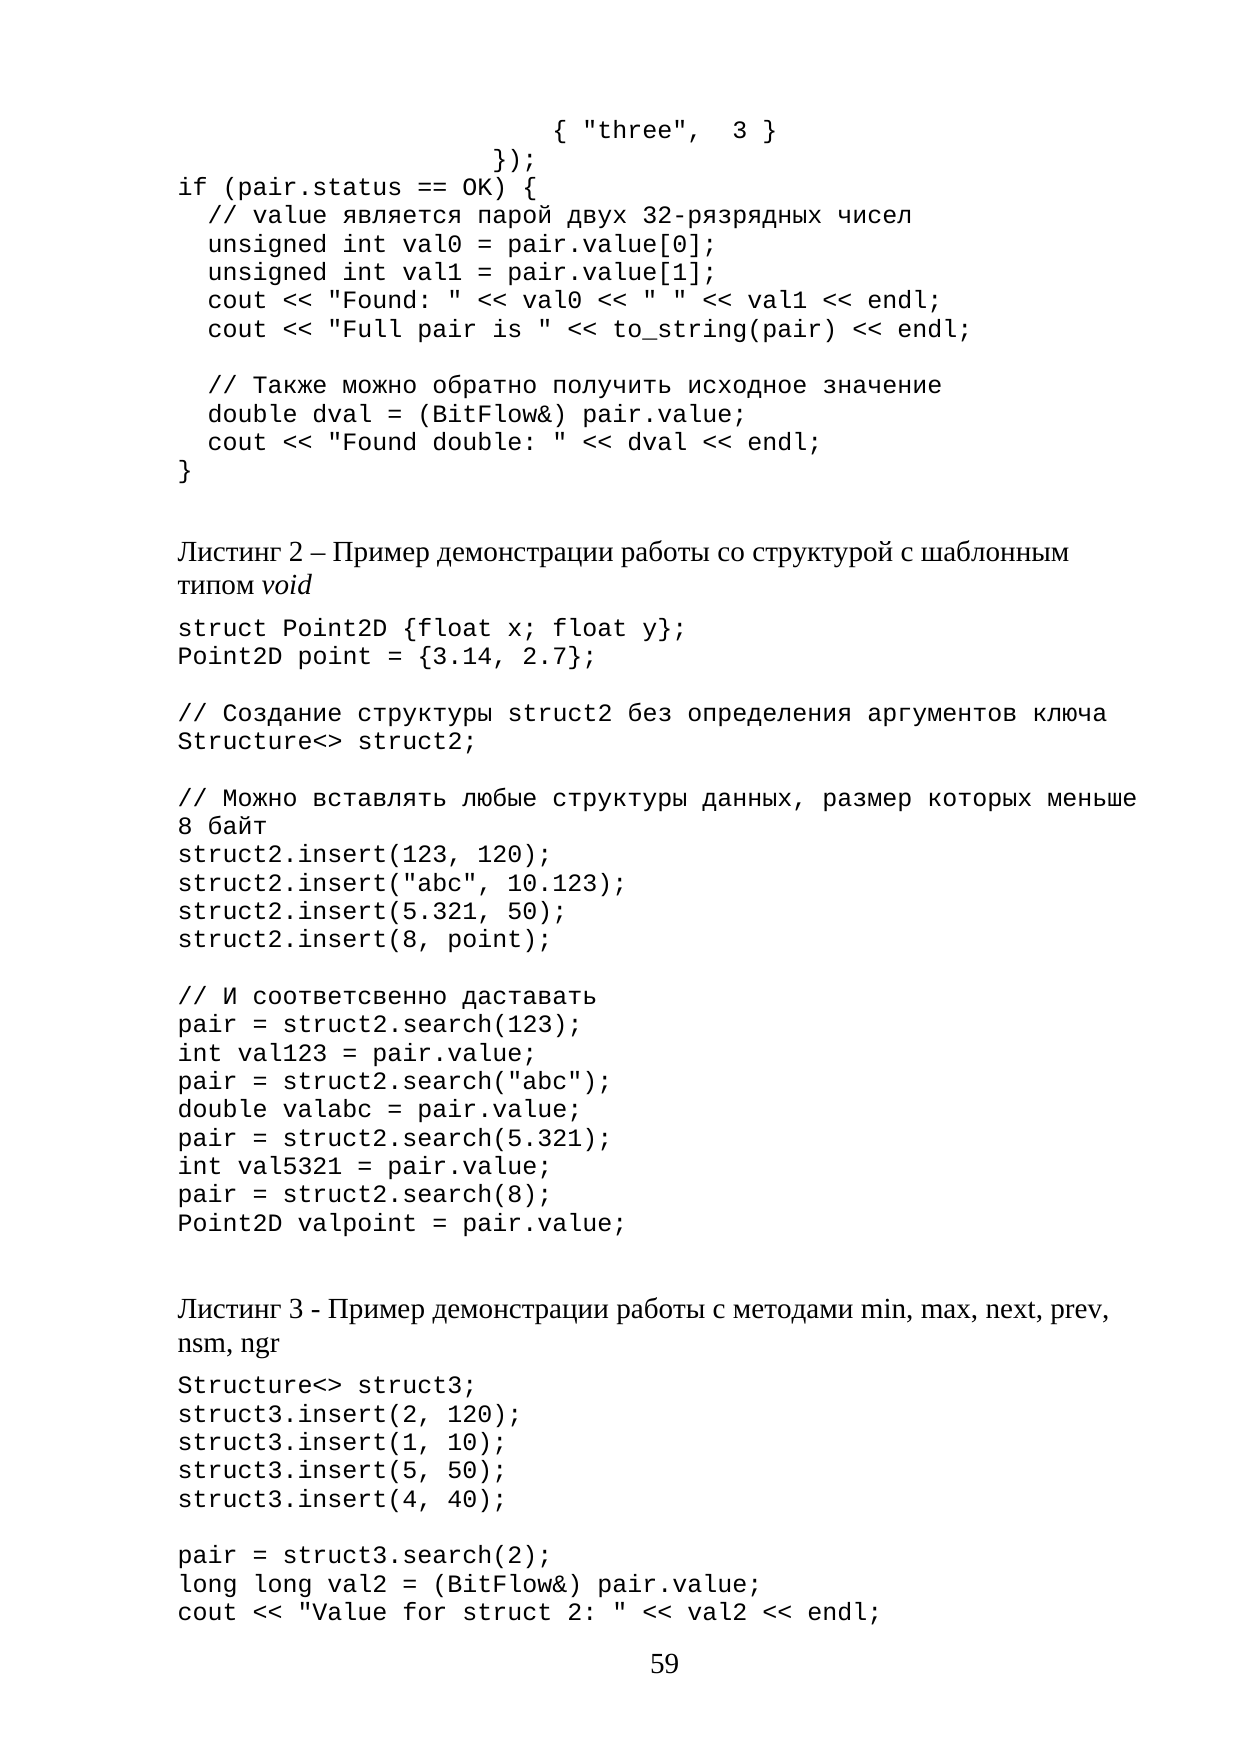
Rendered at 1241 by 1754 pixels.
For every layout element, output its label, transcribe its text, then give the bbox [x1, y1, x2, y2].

text pair = struct2.search(8); [177, 1182, 1152, 1210]
text unsigned int val1 = pair.value[1]; [177, 260, 1152, 288]
text struct2.insert(5.321, 50); [177, 899, 1152, 927]
text unsigned int val0 = pair.value[0]; [177, 231, 1152, 260]
text { "three", 3 } [177, 118, 1152, 146]
text pair = struct2.search(5.321); [177, 1125, 1152, 1154]
text struct3.insert(5, 50); [177, 1458, 1152, 1486]
text // value является парой двух 32-рязрядных чисел [177, 203, 1152, 231]
text struct2.insert("abc", 10.123); [177, 870, 1152, 899]
text cout << "Found double: " << dval << endl; [177, 430, 1152, 458]
text struct2.insert(123, 120); [177, 842, 1152, 870]
text cout << "Full pair is " << to_string(pair) << endl; [177, 316, 1152, 345]
text pair = struct2.search(123); [177, 1012, 1152, 1040]
text if (pair.status == OK) { [177, 175, 1152, 203]
text }); [177, 146, 1152, 175]
text pair = struct3.search(2); [177, 1543, 1152, 1571]
text pair = struct2.search("abc"); [177, 1069, 1152, 1097]
text cout << "Found: " << val0 << " " << val1 << endl; [177, 288, 1152, 316]
text struct Point2D {float x; float y}; [177, 615, 1152, 644]
text struct3.insert(1, 10); [177, 1430, 1152, 1458]
text Point2D valpoint = pair.value; [177, 1210, 1152, 1239]
text Point2D point = {3.14, 2.7}; [177, 644, 1152, 672]
text double valabc = pair.value; [177, 1097, 1152, 1125]
text long long val2 = (BitFlow&) pair.value; [177, 1571, 1152, 1600]
text } [177, 458, 1152, 486]
text int val5321 = pair.value; [177, 1154, 1152, 1182]
text double dval = (BitFlow&) pair.value; [177, 401, 1152, 430]
text // Создание структуры struct2 без определения аргументов ключа [177, 700, 1152, 729]
text Листинг 2 – Пример демонстрации работы со структурой с шаблонным типом void [177, 534, 1152, 601]
text int val123 = pair.value; [177, 1040, 1152, 1069]
text Structure<> struct3; [177, 1373, 1152, 1401]
text cout << "Value for struct 2: " << val2 << endl; [177, 1600, 1152, 1628]
text Листинг 3 - Пример демонстрации работы с методами min, max, next, prev, nsm, ngr [177, 1291, 1152, 1358]
text struct3.insert(2, 120); [177, 1401, 1152, 1430]
text // И соответсвенно даставать [177, 984, 1152, 1012]
text struct2.insert(8, point); [177, 927, 1152, 955]
text struct3.insert(4, 40); [177, 1486, 1152, 1515]
text Structure<> struct2; [177, 729, 1152, 757]
text // Можно вставлять любые структуры данных, размер которых меньше 8 байт [177, 785, 1152, 842]
text // Также можно обратно получить исходное значение [177, 373, 1152, 401]
